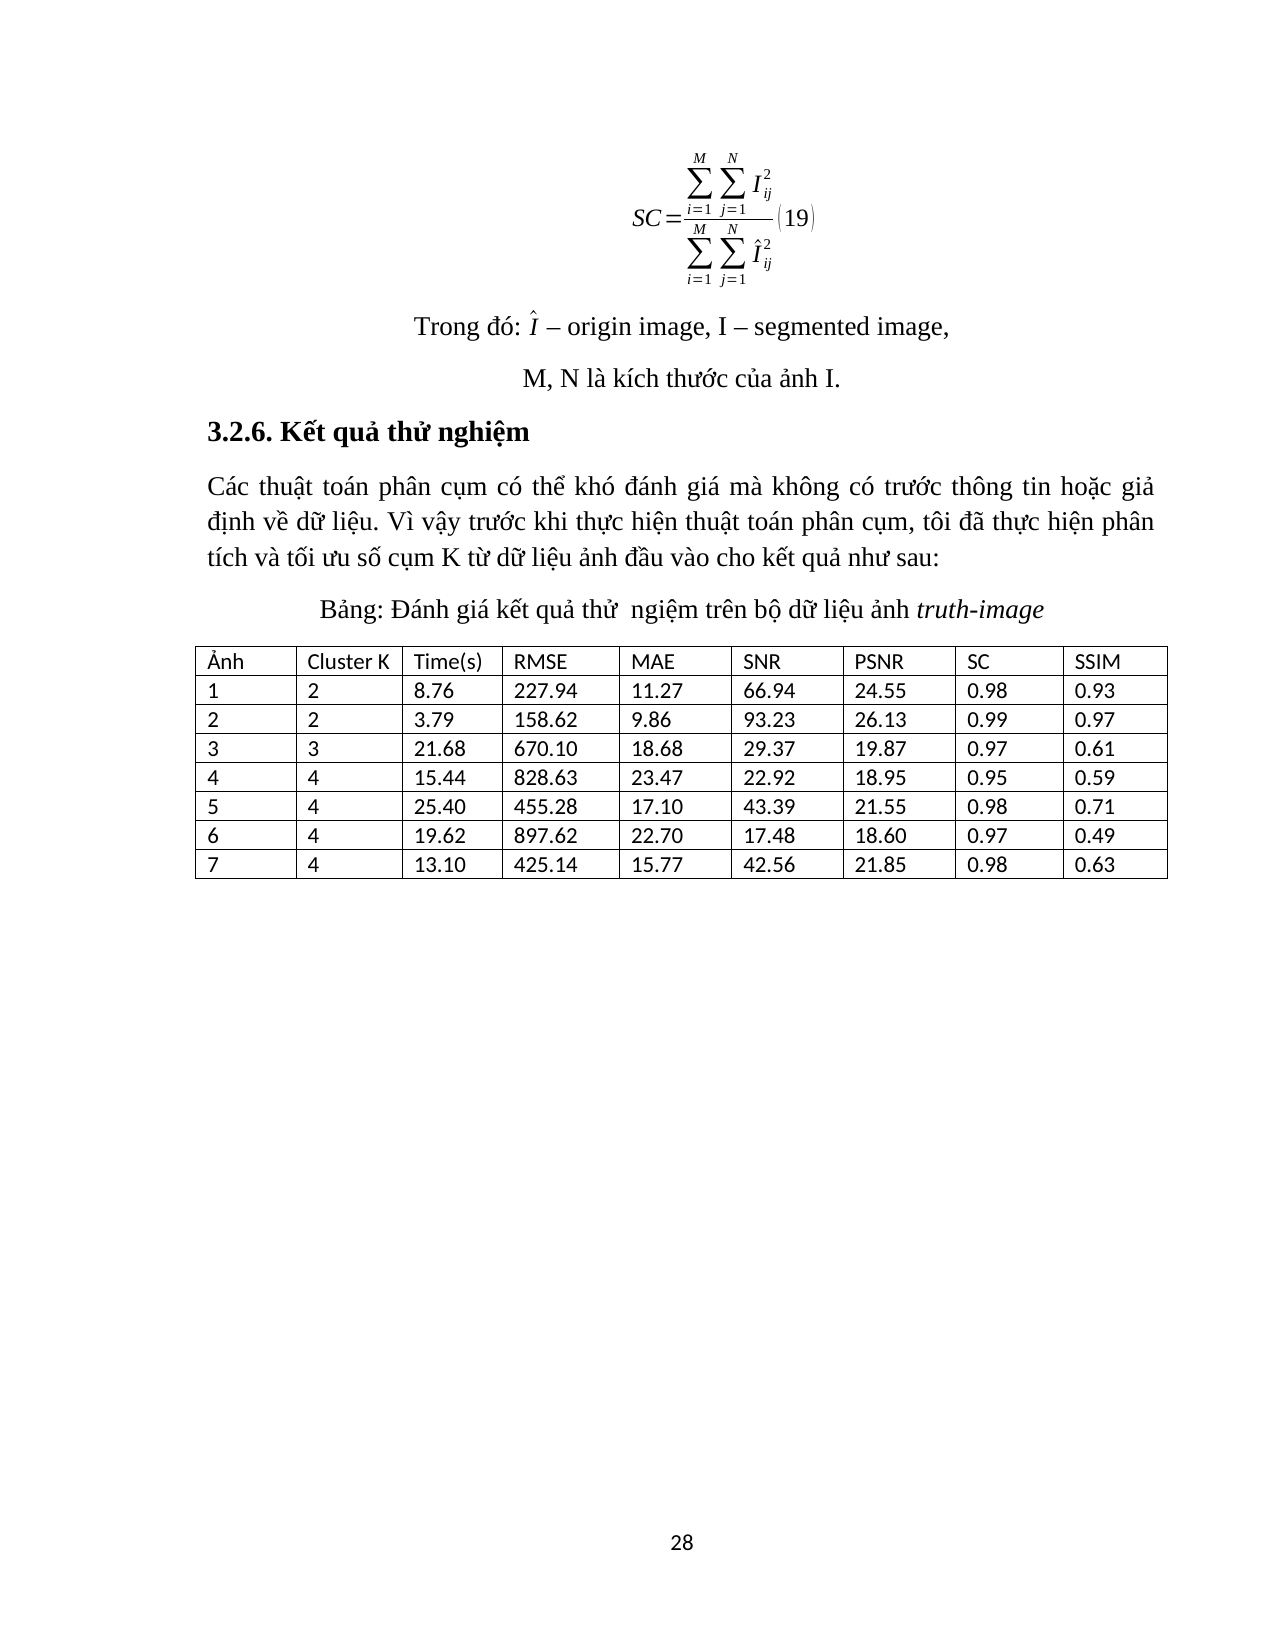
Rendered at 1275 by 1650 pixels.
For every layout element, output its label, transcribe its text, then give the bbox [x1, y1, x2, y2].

table_cell 0.59 [1064, 763, 1167, 791]
table_cell 42.56 [732, 850, 843, 878]
table_header RMSE [503, 647, 619, 675]
table_cell 22.70 [620, 821, 731, 849]
text Trong đó: – origin image, I – segmented image, [207, 309, 1156, 341]
table_cell 1 [196, 676, 296, 704]
table_cell 4 [297, 821, 402, 849]
table_cell 670.10 [503, 734, 619, 762]
table_header Ảnh [196, 647, 296, 675]
table_cell 828.63 [503, 763, 619, 791]
table_cell 18.68 [620, 734, 731, 762]
table_cell 18.60 [844, 821, 955, 849]
table_cell 455.28 [503, 792, 619, 820]
table_cell 7 [196, 850, 296, 878]
table_cell 3.79 [403, 705, 502, 733]
table_cell 0.97 [956, 821, 1063, 849]
table_header MAE [620, 647, 731, 675]
table_cell 18.95 [844, 763, 955, 791]
table_cell 0.95 [956, 763, 1063, 791]
text 3.2.6. Kết quả thử nghiệm [207, 414, 1156, 448]
table_cell 21.85 [844, 850, 955, 878]
table_cell 2 [297, 676, 402, 704]
table_cell 0.98 [956, 792, 1063, 820]
table_cell 897.62 [503, 821, 619, 849]
table_cell 3 [196, 734, 296, 762]
table_header PSNR [844, 647, 955, 675]
table_cell 0.98 [956, 850, 1063, 878]
table_cell 8.76 [403, 676, 502, 704]
table_cell 2 [297, 705, 402, 733]
table_cell 17.48 [732, 821, 843, 849]
table_cell 93.23 [732, 705, 843, 733]
table_cell 15.77 [620, 850, 731, 878]
table_cell 24.55 [844, 676, 955, 704]
table_cell 2 [196, 705, 296, 733]
table_cell 21.68 [403, 734, 502, 762]
table_cell 0.93 [1064, 676, 1167, 704]
table_cell 23.47 [620, 763, 731, 791]
table_cell 0.49 [1064, 821, 1167, 849]
table_cell 0.97 [1064, 705, 1167, 733]
table_cell 19.87 [844, 734, 955, 762]
text M, N là kích thước của ảnh I. [207, 362, 1156, 393]
table_cell 11.27 [620, 676, 731, 704]
table_cell 4 [196, 763, 296, 791]
table_cell 43.39 [732, 792, 843, 820]
table_cell 19.62 [403, 821, 502, 849]
table_cell 5 [196, 792, 296, 820]
table_cell 0.61 [1064, 734, 1167, 762]
table_cell 15.44 [403, 763, 502, 791]
table_cell 17.10 [620, 792, 731, 820]
table_cell 22.92 [732, 763, 843, 791]
table_header Cluster K [297, 647, 402, 675]
table_cell 21.55 [844, 792, 955, 820]
table_cell 26.13 [844, 705, 955, 733]
table_header Time(s) [403, 647, 502, 675]
table_cell 66.94 [732, 676, 843, 704]
text Bảng: Đánh giá kết quả thử ngiệm trên bộ dữ liệu ảnh truth-image [207, 593, 1156, 624]
table_cell 0.97 [956, 734, 1063, 762]
table_cell 0.98 [956, 676, 1063, 704]
table_cell 158.62 [503, 705, 619, 733]
table_cell 4 [297, 850, 402, 878]
table_cell 227.94 [503, 676, 619, 704]
table_cell 0.99 [956, 705, 1063, 733]
table_cell 9.86 [620, 705, 731, 733]
table_cell 0.71 [1064, 792, 1167, 820]
table_cell 425.14 [503, 850, 619, 878]
table_cell 4 [297, 763, 402, 791]
table_cell 4 [297, 792, 402, 820]
table_cell 0.63 [1064, 850, 1167, 878]
table_cell 29.37 [732, 734, 843, 762]
table_cell 25.40 [403, 792, 502, 820]
table_header SNR [732, 647, 843, 675]
table_cell 3 [297, 734, 402, 762]
table_header SC [956, 647, 1063, 675]
table_cell 13.10 [403, 850, 502, 878]
table_cell 6 [196, 821, 296, 849]
table_header SSIM [1064, 647, 1167, 675]
text Các thuật toán phân cụm có thể khó đánh giá mà không có trước thông tin hoặc giả định về dữ liệu. Vì vậy trước khi thực hiện thuật toán phân cụm, tôi đã thực hiện phân tích và tối ưu số cụm K từ dữ liệu ảnh đầu vào cho kết quả như sau: [207, 469, 1156, 572]
